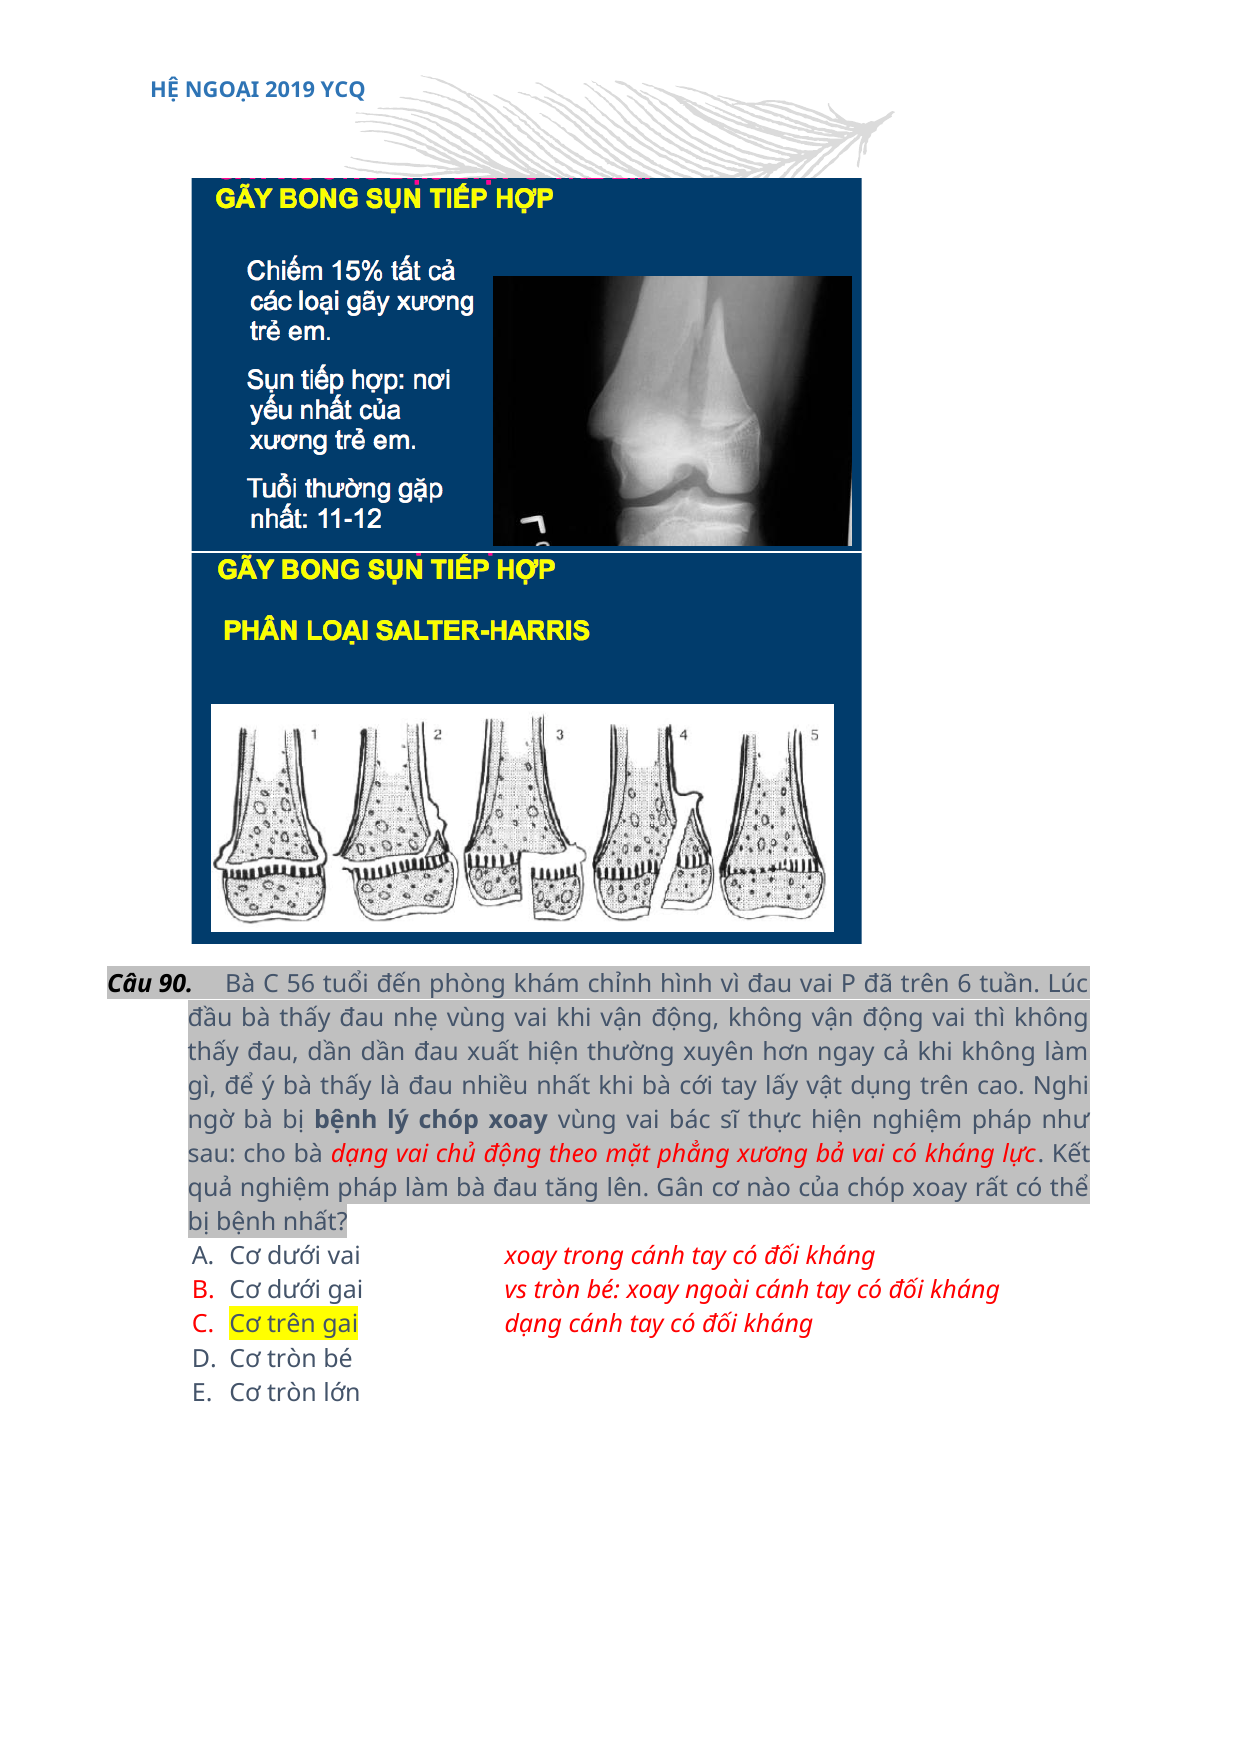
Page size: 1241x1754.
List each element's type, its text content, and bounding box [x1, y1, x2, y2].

list Bà C 56 tuổi đến phòng khám chỉnh hình vì đau vai P đã trên 6 tuần. Lúc đầu bà thấy đau nhẹ vùng vai khi vận động, không vận động vai thì không thấy đau, dần dần đau xuất hiện thường xuyên hơn ngay cả khi không làm gì, để ý bà thấy là đau nhiều nhất khi bà cới tay lấy vật dụng trên cao. Nghi ngờ bà bị bệnh lý chóp xoay vùng vai bác sĩ thực hiện nghiệm pháp như sau: cho bà dạng vai chủ động theo mặt phẳng xương bả vai có kháng lực. Kết quả nghiệm pháp làm bà đau tăng lên. Gân cơ nào của chóp xoay rất có thể bị bệnh nhất? [150, 999, 1090, 1238]
list Cơ tròn lớn [192, 1374, 1090, 1408]
list Cơ trên gai dạng cánh tay có đối kháng [358, 1306, 1090, 1340]
list Cơ dưới vai xoay trong cánh tay có đối kháng [192, 1238, 1090, 1272]
picture [191, 553, 862, 944]
picture [191, 178, 862, 551]
list Cơ dưới gai vs tròn bé: xoay ngoài cánh tay có đối kháng [192, 1272, 1090, 1306]
list Cơ tròn bé [192, 1340, 1090, 1374]
